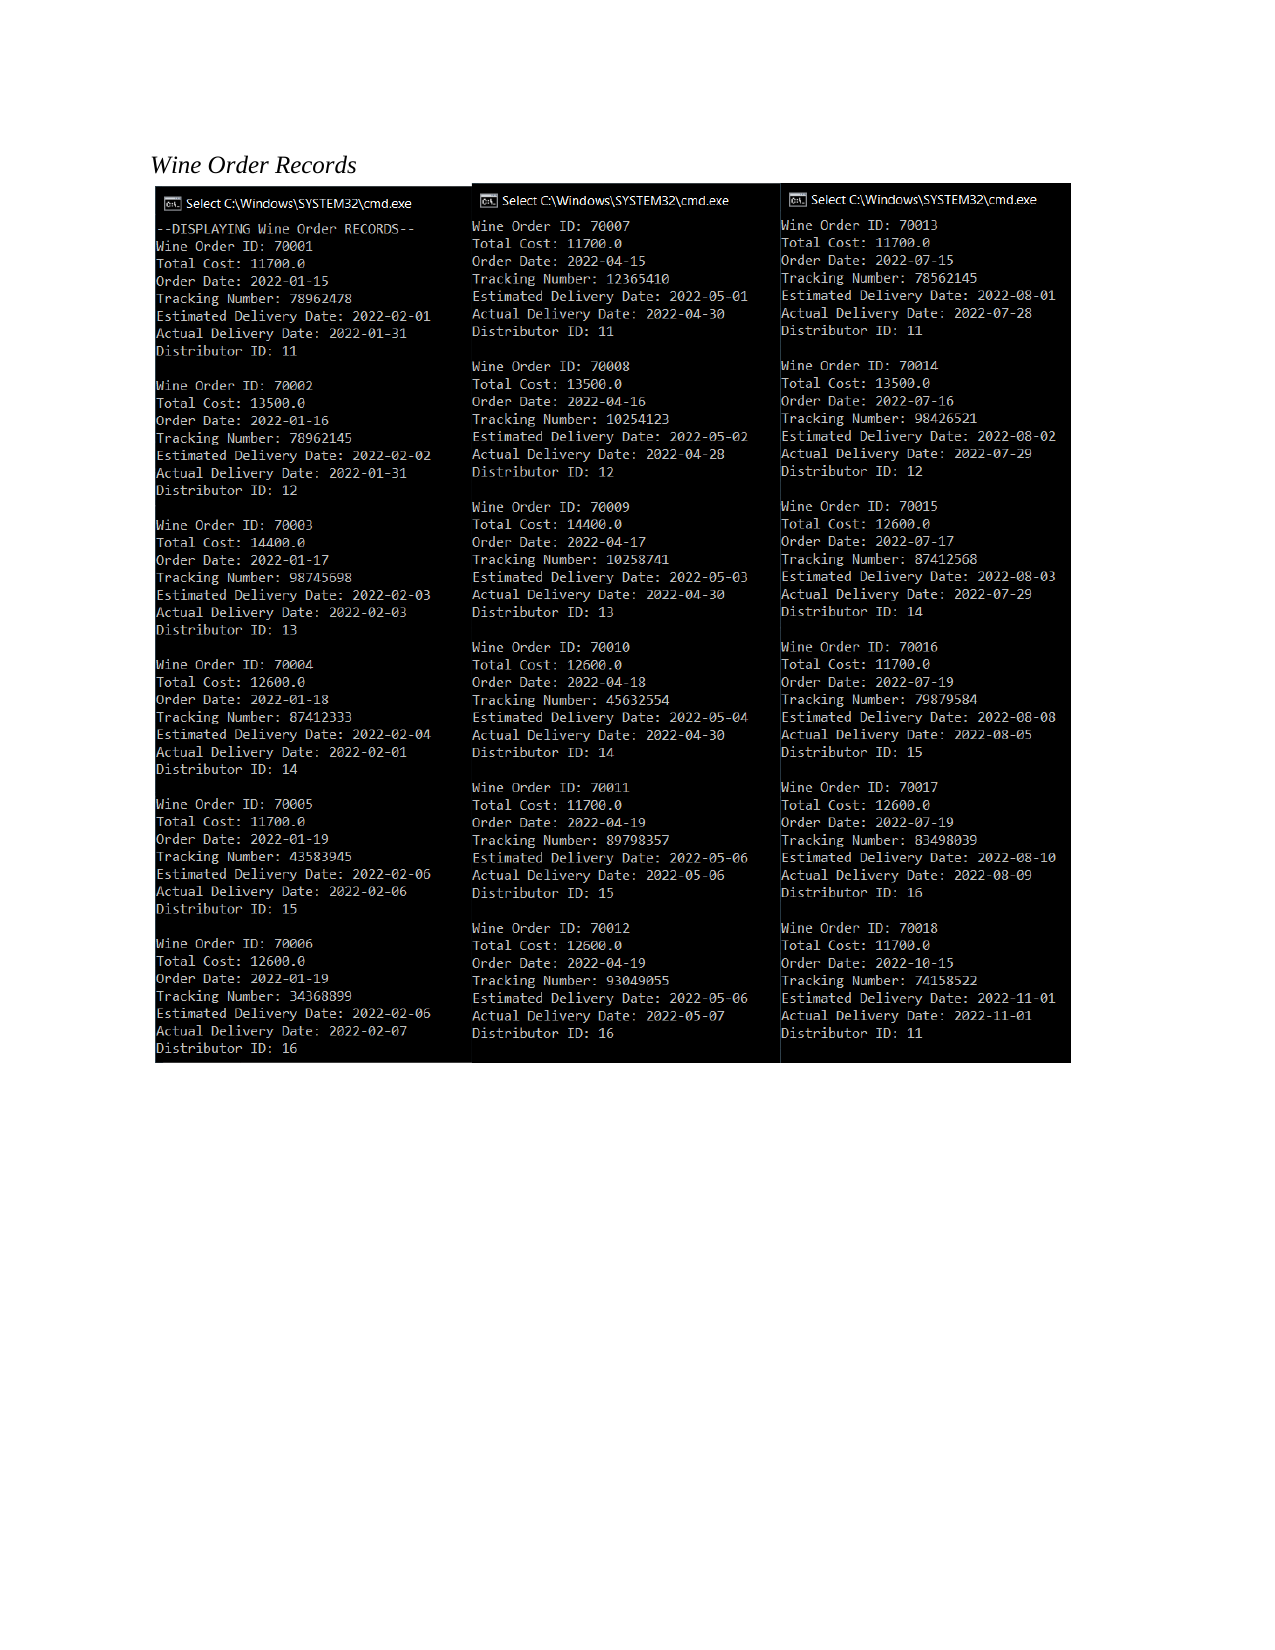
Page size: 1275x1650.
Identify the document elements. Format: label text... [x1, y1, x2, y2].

text Wine Order Records [150, 150, 1125, 179]
picture [155, 183, 1071, 1063]
